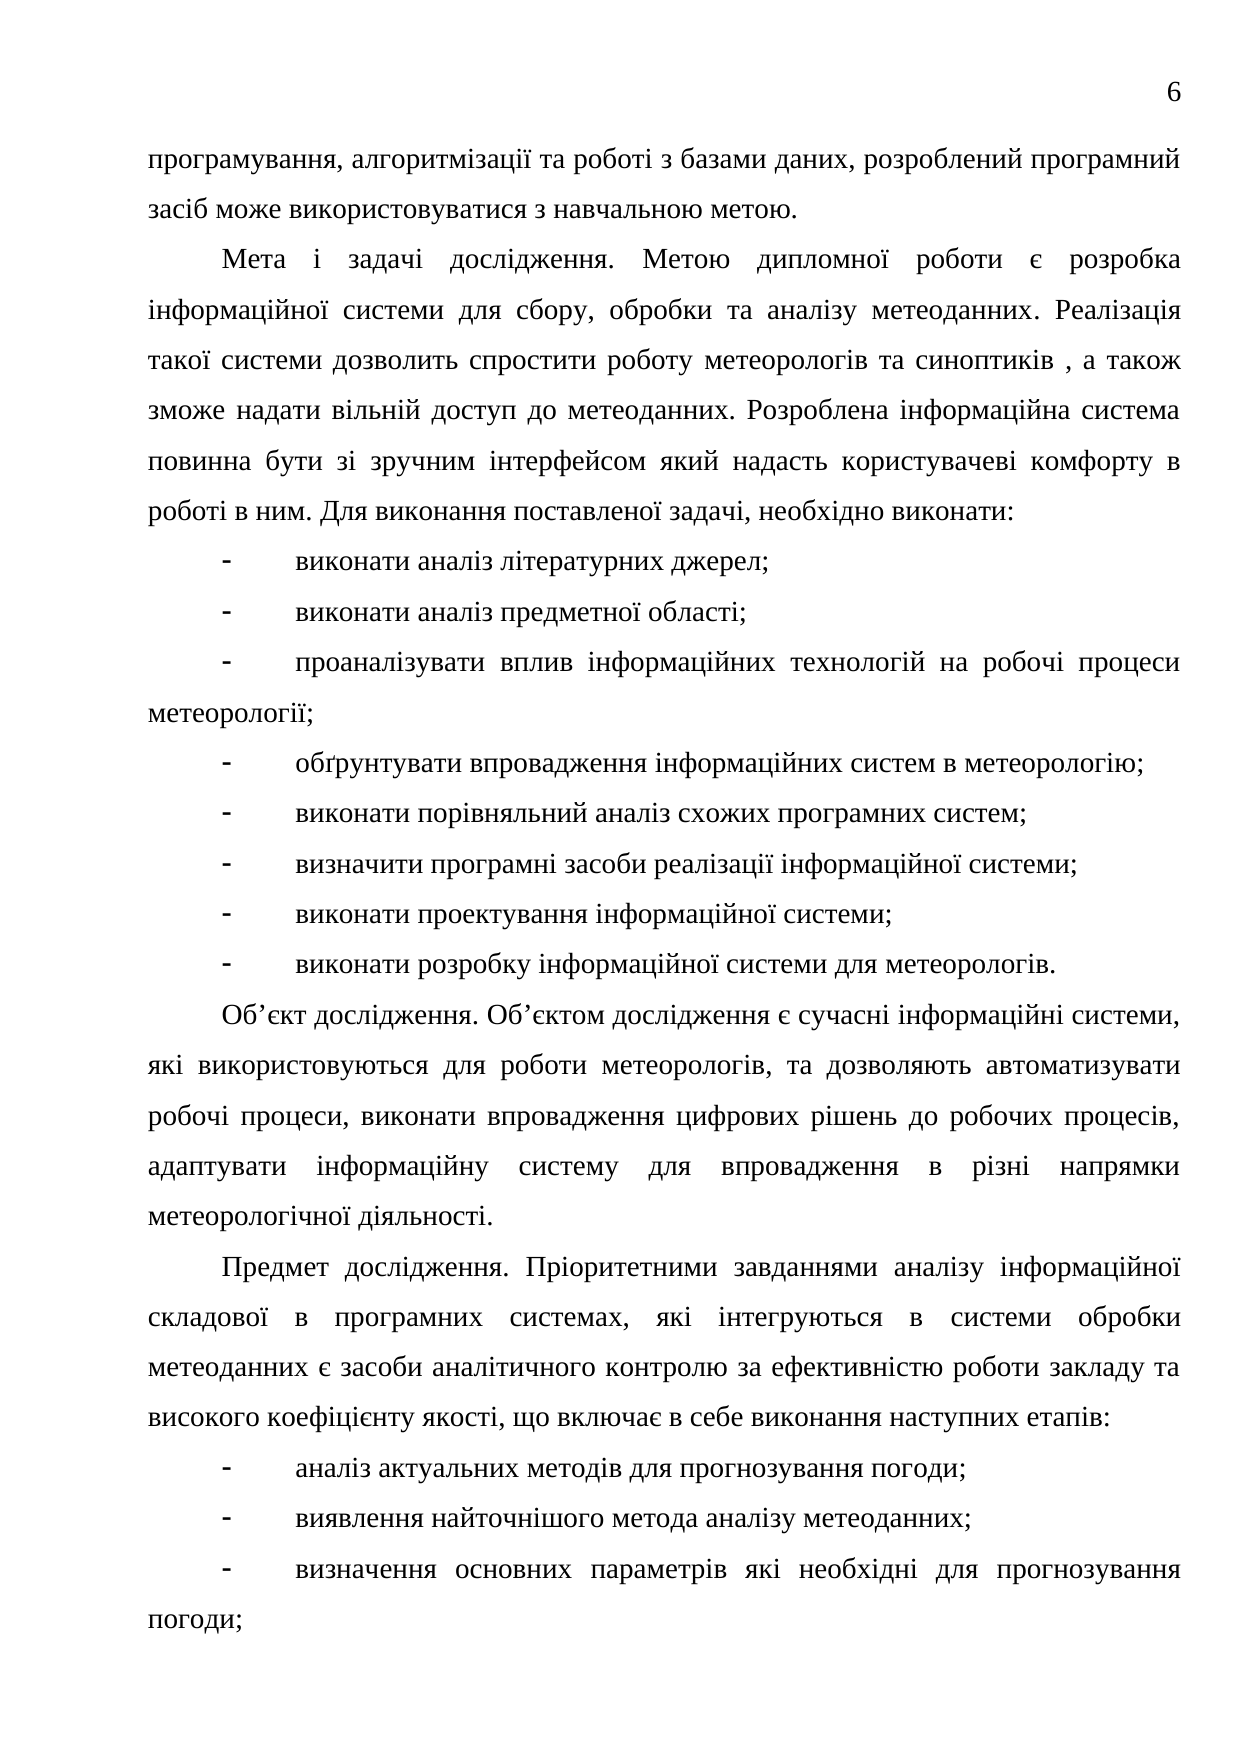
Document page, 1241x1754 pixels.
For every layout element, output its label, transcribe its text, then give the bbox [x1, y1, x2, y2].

list виконати проектування інформаційної системи; [148, 896, 1181, 930]
list виконати аналіз предметної області; [148, 594, 1181, 627]
list виявлення найточнішого метода аналізу метеоданних; [148, 1500, 1181, 1534]
list виконати розробку інформаційної системи для метеорологів. [148, 947, 1181, 980]
list обґрунтувати впровадження інформаційних систем в метеорологію; [148, 745, 1181, 779]
list аналіз актуальних методів для прогнозування погоди; [148, 1450, 1181, 1483]
list виконати аналіз літературних джерел; [148, 543, 1181, 577]
list проаналізувати вплив інформаційних технологій на робочі процеси метеорології; [148, 644, 1181, 728]
text Мета і задачі дослідження. Метою дипломної роботи є розробка інформаційної системи для сбору, обробки та аналізу метеоданних. Реалізація такої системи дозволить спростити роботу метеорологів та синоптиків , а також зможе надати вільній доступ до метеоданних. Розроблена інформаційна система повинна бути зі зручним інтерфейсом який надасть користувачеві комфорту в роботі в ним. Для виконання поставленої задачі, необхідно виконати: [148, 242, 1181, 527]
list визначити програмні засоби реалізації інформаційної системи; [148, 846, 1181, 879]
text Об’єкт дослідження. Об’єктом дослідження є сучасні інформаційні системи, які використовуються для роботи метеорологів, та дозволяють автоматизувати робочі процеси, виконати впровадження цифрових рішень до робочих процесів, адаптувати інформаційну систему для впровадження в різні напрямки метеорологічної діяльності. [148, 997, 1181, 1232]
text Предмет дослідження. Пріоритетними завданнями аналізу інформаційної складової в програмних системах, які інтегруються в системи обробки метеоданних є засоби аналітичного контролю за ефективністю роботи закладу та високого коефіцієнту якості, що включає в себе виконання наступних етапів: [148, 1249, 1181, 1433]
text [148, 141, 1181, 225]
list виконати порівняльний аналіз схожих програмних систем; [148, 795, 1181, 829]
list визначення основних параметрів які необхідні для прогнозування погоди; [148, 1551, 1181, 1635]
